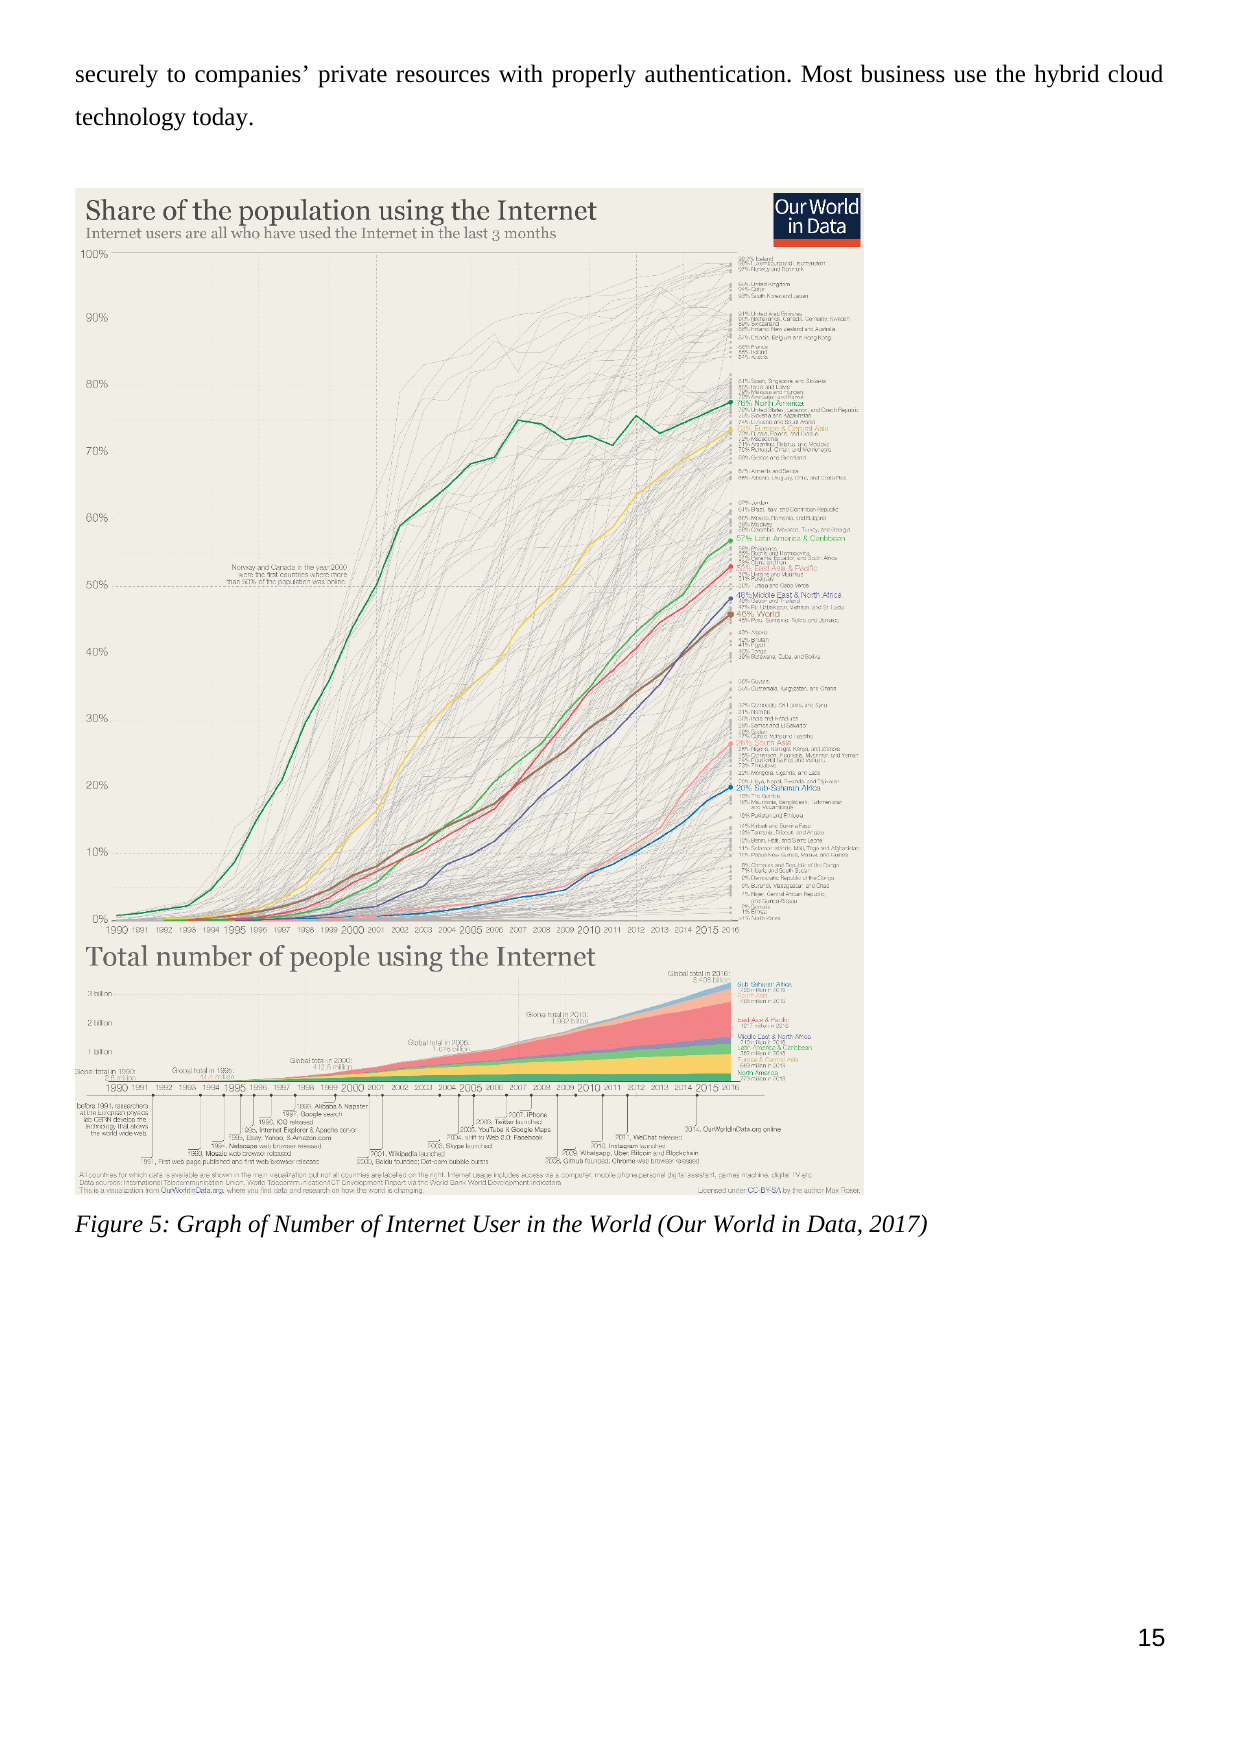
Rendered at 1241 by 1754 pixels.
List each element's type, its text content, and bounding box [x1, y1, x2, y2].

picture [75, 188, 864, 1195]
text Figure 5: Graph of Number of Internet User in the World (Our World in Data, 2017) [75, 1209, 1165, 1238]
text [75, 59, 1165, 131]
